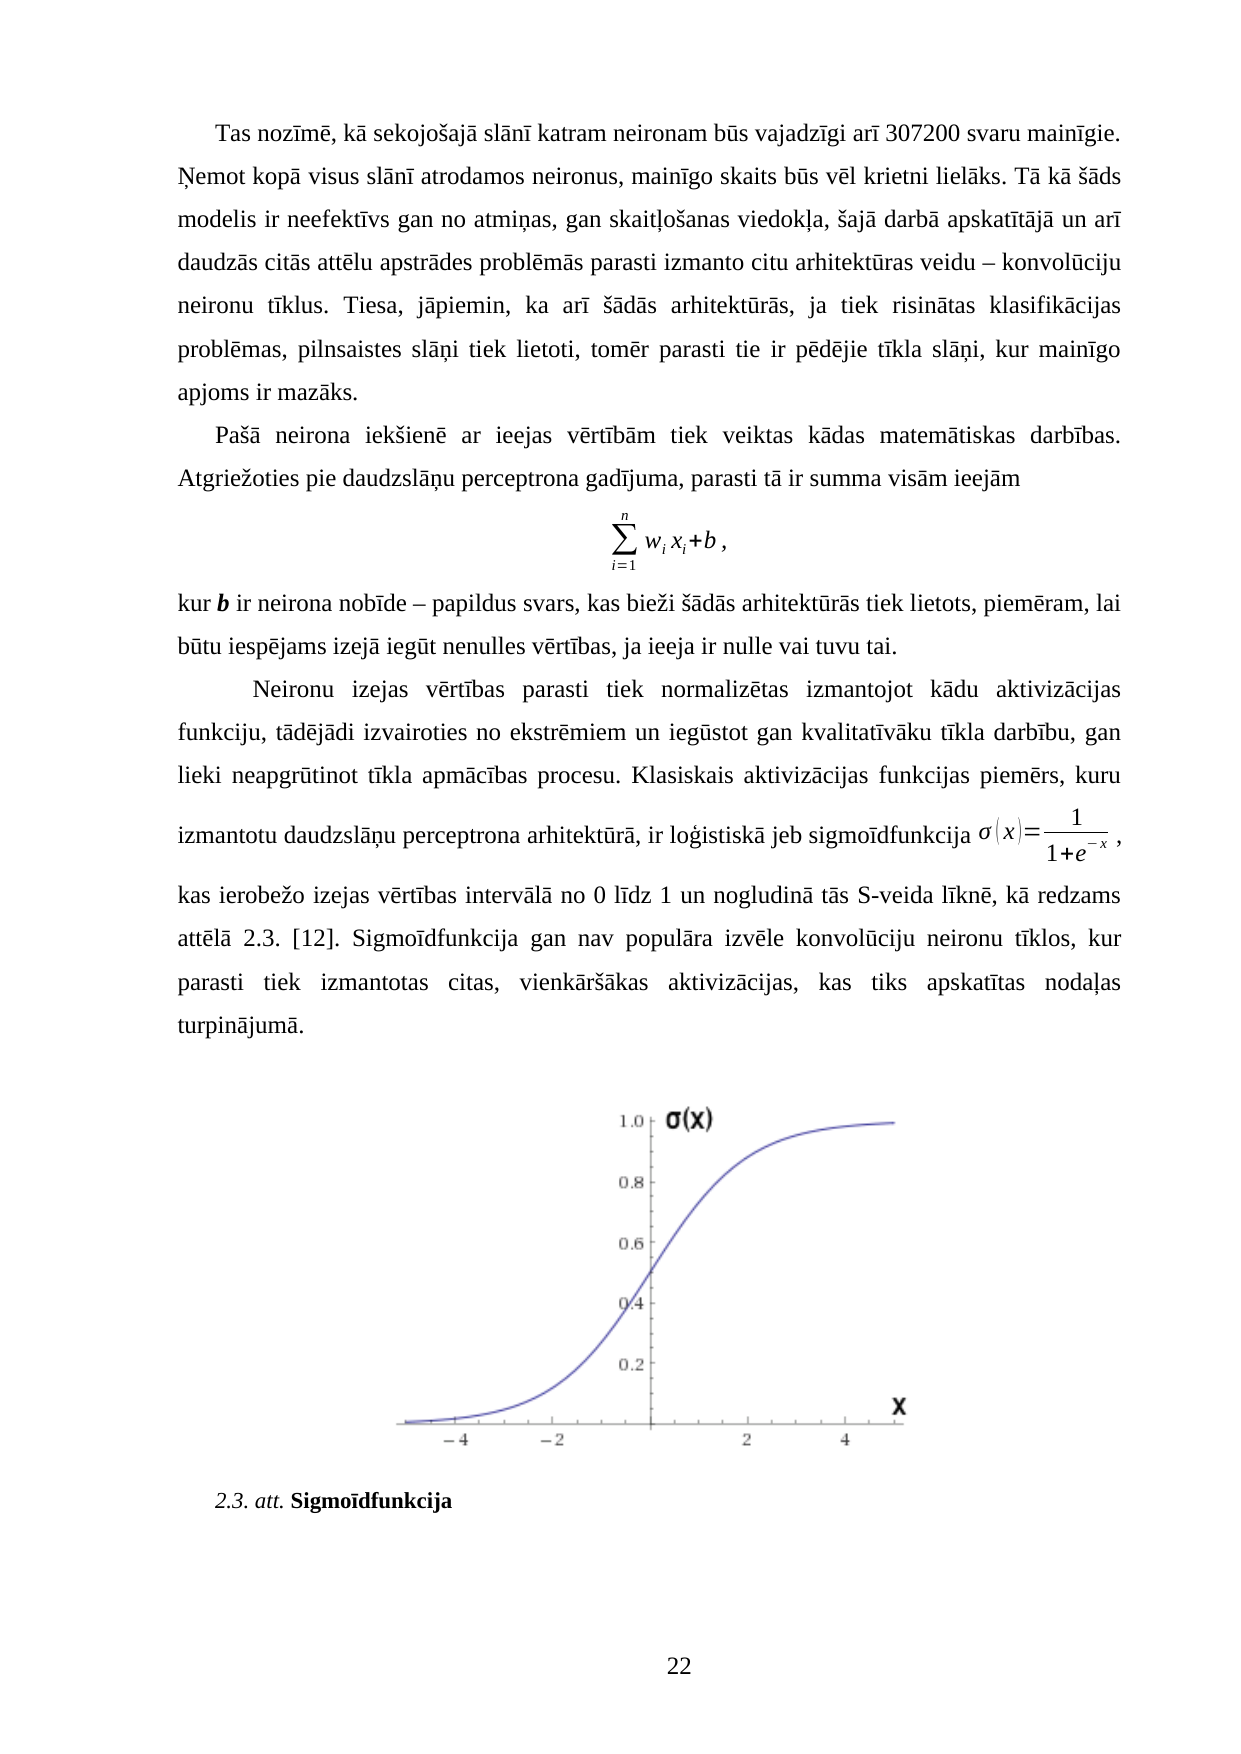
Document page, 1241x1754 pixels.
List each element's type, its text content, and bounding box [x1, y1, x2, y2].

text Tas nozīmē, kā sekojošajā slānī katram neironam būs vajadzīgi arī 307200 svaru mainīgie. Ņemot kopā visus slānī atrodamos neironus, mainīgo skaits būs vēl krietni lielāks. Tā kā šāds modelis ir neefektīvs gan no atmiņas, gan skaitļošanas viedokļa, šajā darbā apskatītājā un arī daudzās citās attēlu apstrādes problēmās parasti izmanto citu arhitektūras veidu – konvolūciju neironu tīklus. Tiesa, jāpiemin, ka arī šādās arhitektūrās, ja tiek risinātas klasifikācijas problēmas, pilnsaistes slāņi tiek lietoti, tomēr parasti tie ir pēdējie tīkla slāņi, kur mainīgo apjoms ir mazāks. [177, 118, 1122, 406]
picture [371, 1096, 928, 1473]
text kur b ir neirona nobīde – papildus svars, kas bieži šādās arhitektūrās tiek lietots, piemēram, lai būtu iespējams izejā iegūt nenulles vērtības, ja ieeja ir nulle vai tuvu tai. [177, 588, 1122, 660]
text 2.3. att. Sigmoīdfunkcija [215, 1487, 1122, 1513]
text Pašā neirona iekšienē ar ieejas vērtībām tiek veiktas kādas matemātiskas darbības. Atgriežoties pie daudzslāņu perceptrona gadījuma, parasti tā ir summa visām ieejām [177, 420, 1122, 492]
text Neironu izejas vērtības parasti tiek normalizētas izmantojot kādu aktivizācijas funkciju, tādējādi izvairoties no ekstrēmiem un iegūstot gan kvalitatīvāku tīkla darbību, gan lieki neapgrūtinot tīkla apmācības procesu. Klasiskais aktivizācijas funkcijas piemērs, kuru izmantotu daudzslāņu perceptrona arhitektūrā, ir loģistiskā jeb sigmoīdfunkcija , kas ierobežo izejas vērtības intervālā no 0 līdz 1 un nogludinā tās S-veida līknē, kā redzams attēlā 2.3.. Sigmoīdfunkcija gan nav populāra izvēle konvolūciju neironu tīklos, kur parasti tiek izmantotas citas, vienkāršākas aktivizācijas, kas tiks apskatītas nodaļas turpinājumā. [177, 674, 1122, 1038]
